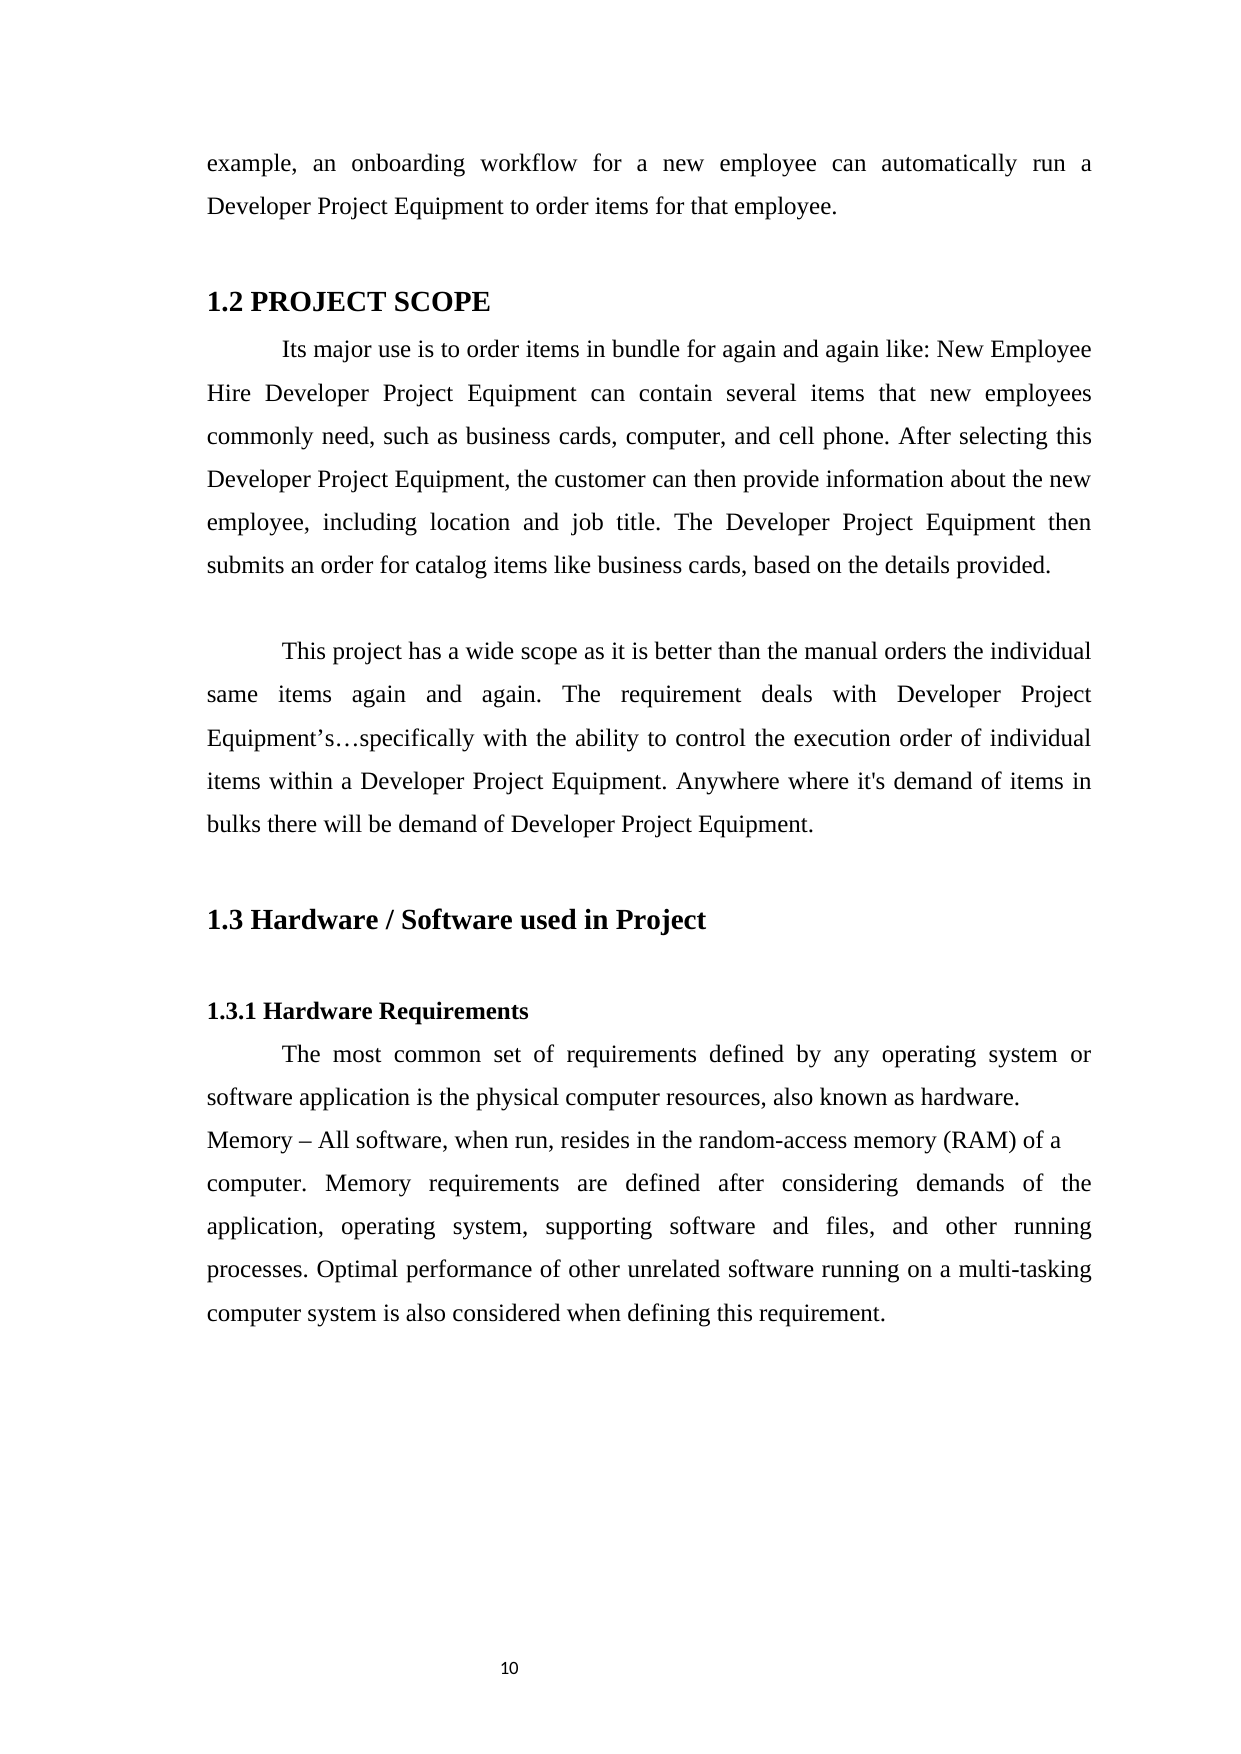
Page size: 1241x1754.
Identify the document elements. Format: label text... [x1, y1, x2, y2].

text 1.3.1 Hardware Requirements [207, 996, 1093, 1024]
text This project has a wide scope as it is better than the manual orders the individual same items again and again. The requirement deals with Developer Project Equipment’s…specifically with the ability to control the execution order of individual items within a Developer Project Equipment. Anywhere where it's demand of items in bulks there will be demand of Developer Project Equipment. [207, 636, 1093, 838]
text 1.2 PROJECT SCOPE [207, 284, 1093, 318]
text computer. Memory requirements are defined after considering demands of the application, operating system, supporting software and files, and other running processes. Optimal performance of other unrelated software running on a multi-tasking computer system is also considered when defining this requirement. [207, 1168, 1093, 1326]
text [207, 148, 1093, 219]
text The most common set of requirements defined by any operating system or software application is the physical computer resources, also known as hardware. [207, 1039, 1093, 1111]
text Memory – All software, when run, resides in the random-access memory (RAM) of a [207, 1125, 1093, 1154]
text Its major use is to order items in bundle for again and again like: New Employee Hire Developer Project Equipment can contain several items that new employees commonly need, such as business cards, computer, and cell phone. After selecting this Developer Project Equipment, the customer can then provide information about the new employee, including location and job title. The Developer Project Equipment then submits an order for catalog items like business cards, based on the details provided. [207, 334, 1093, 579]
text 1.3 Hardware / Software used in Project [207, 902, 1093, 936]
